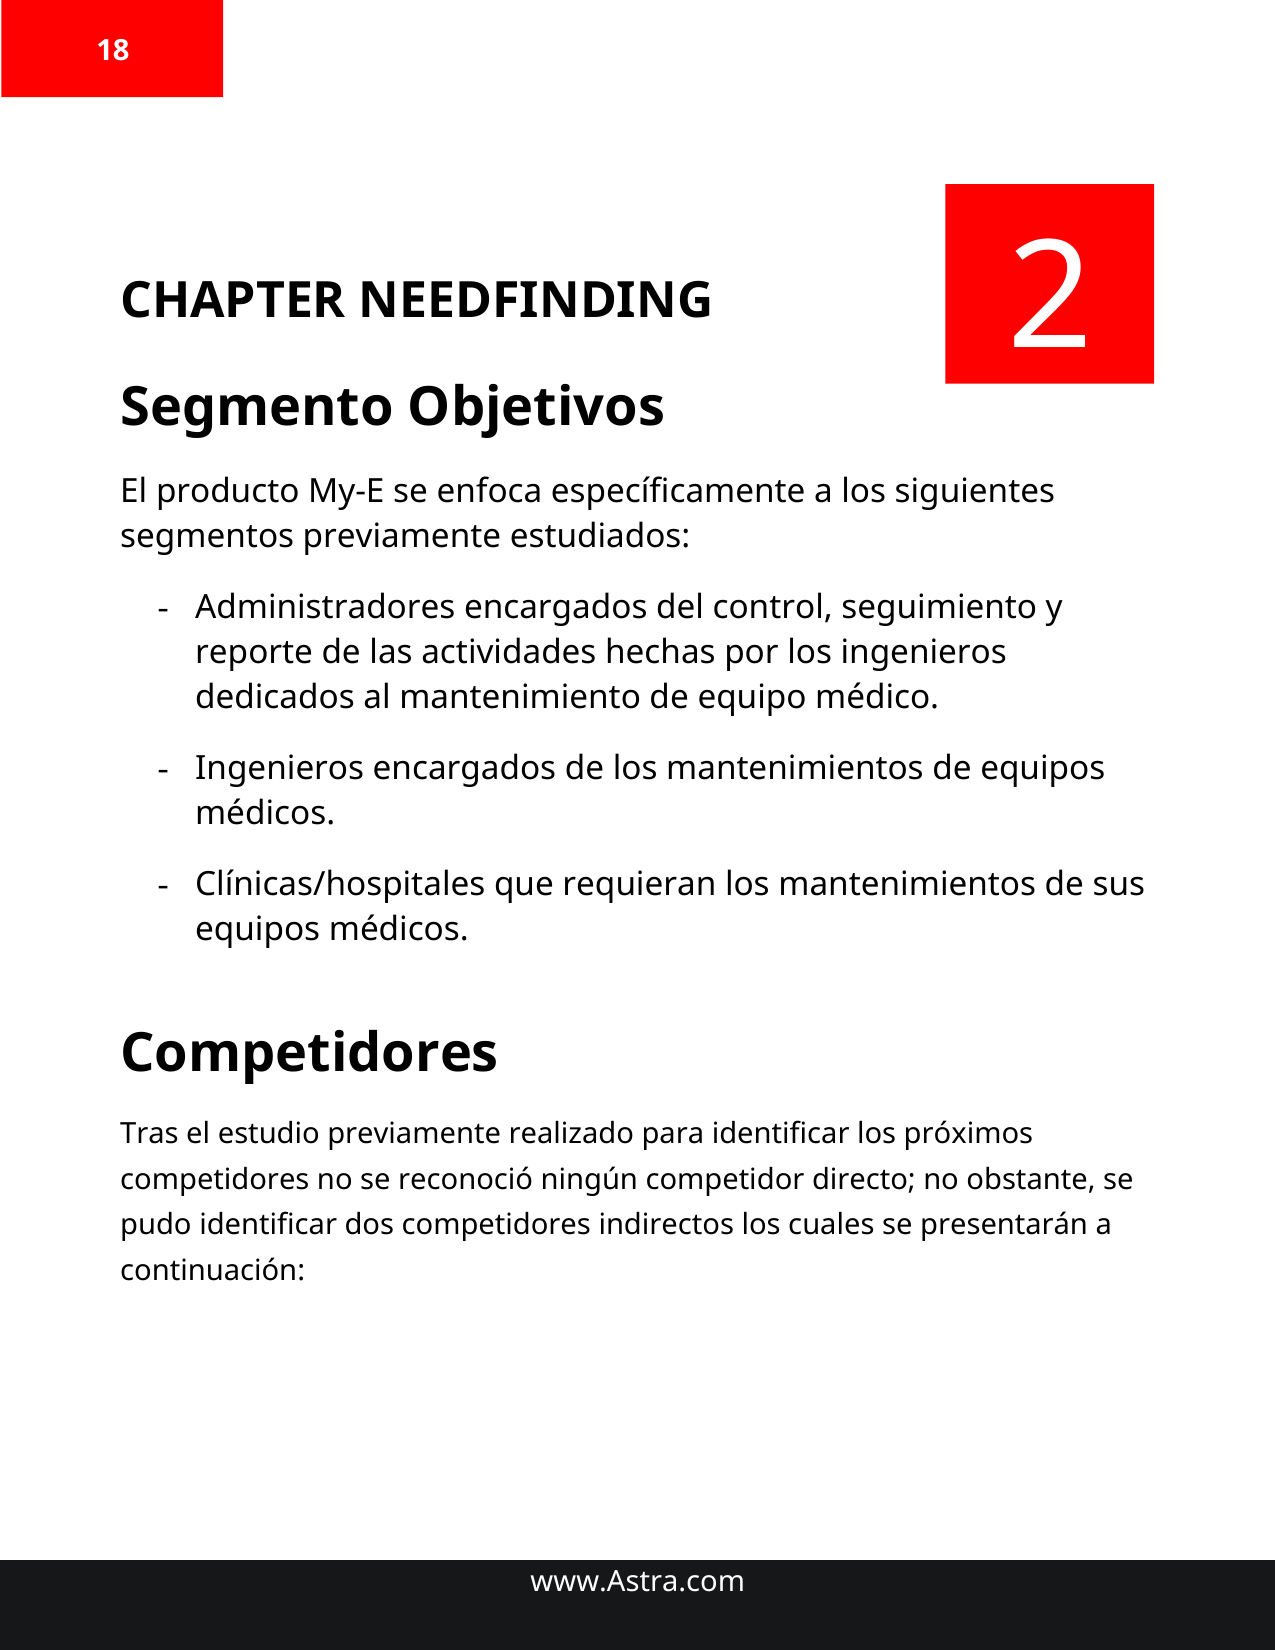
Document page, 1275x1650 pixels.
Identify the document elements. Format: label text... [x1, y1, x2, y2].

subtitle El producto My-E se enfoca específicamente a los siguientes segmentos previamente estudiados: [120, 467, 1155, 557]
subtitle CHAPTER NEEDFINDING [120, 264, 945, 333]
subtitle Segmento Objetivos [120, 368, 1155, 442]
subtitle Clínicas/hospitales que requieran los mantenimientos de sus equipos médicos. [157, 859, 1155, 950]
subtitle Administradores encargados del control, seguimiento y reporte de las actividades hechas por los ingenieros dedicados al mantenimiento de equipo médico. [157, 582, 1155, 719]
subtitle Ingenieros encargados de los mantenimientos de equipos médicos. [157, 744, 1155, 834]
text Tras el estudio previamente realizado para identificar los próximos competidores no se reconoció ningún competidor directo; no obstante, se pudo identificar dos competidores indirectos los cuales se presentarán a continuación: [120, 1112, 1155, 1289]
text CAP [120, 148, 1155, 228]
subtitle Competidores [120, 1013, 1155, 1087]
